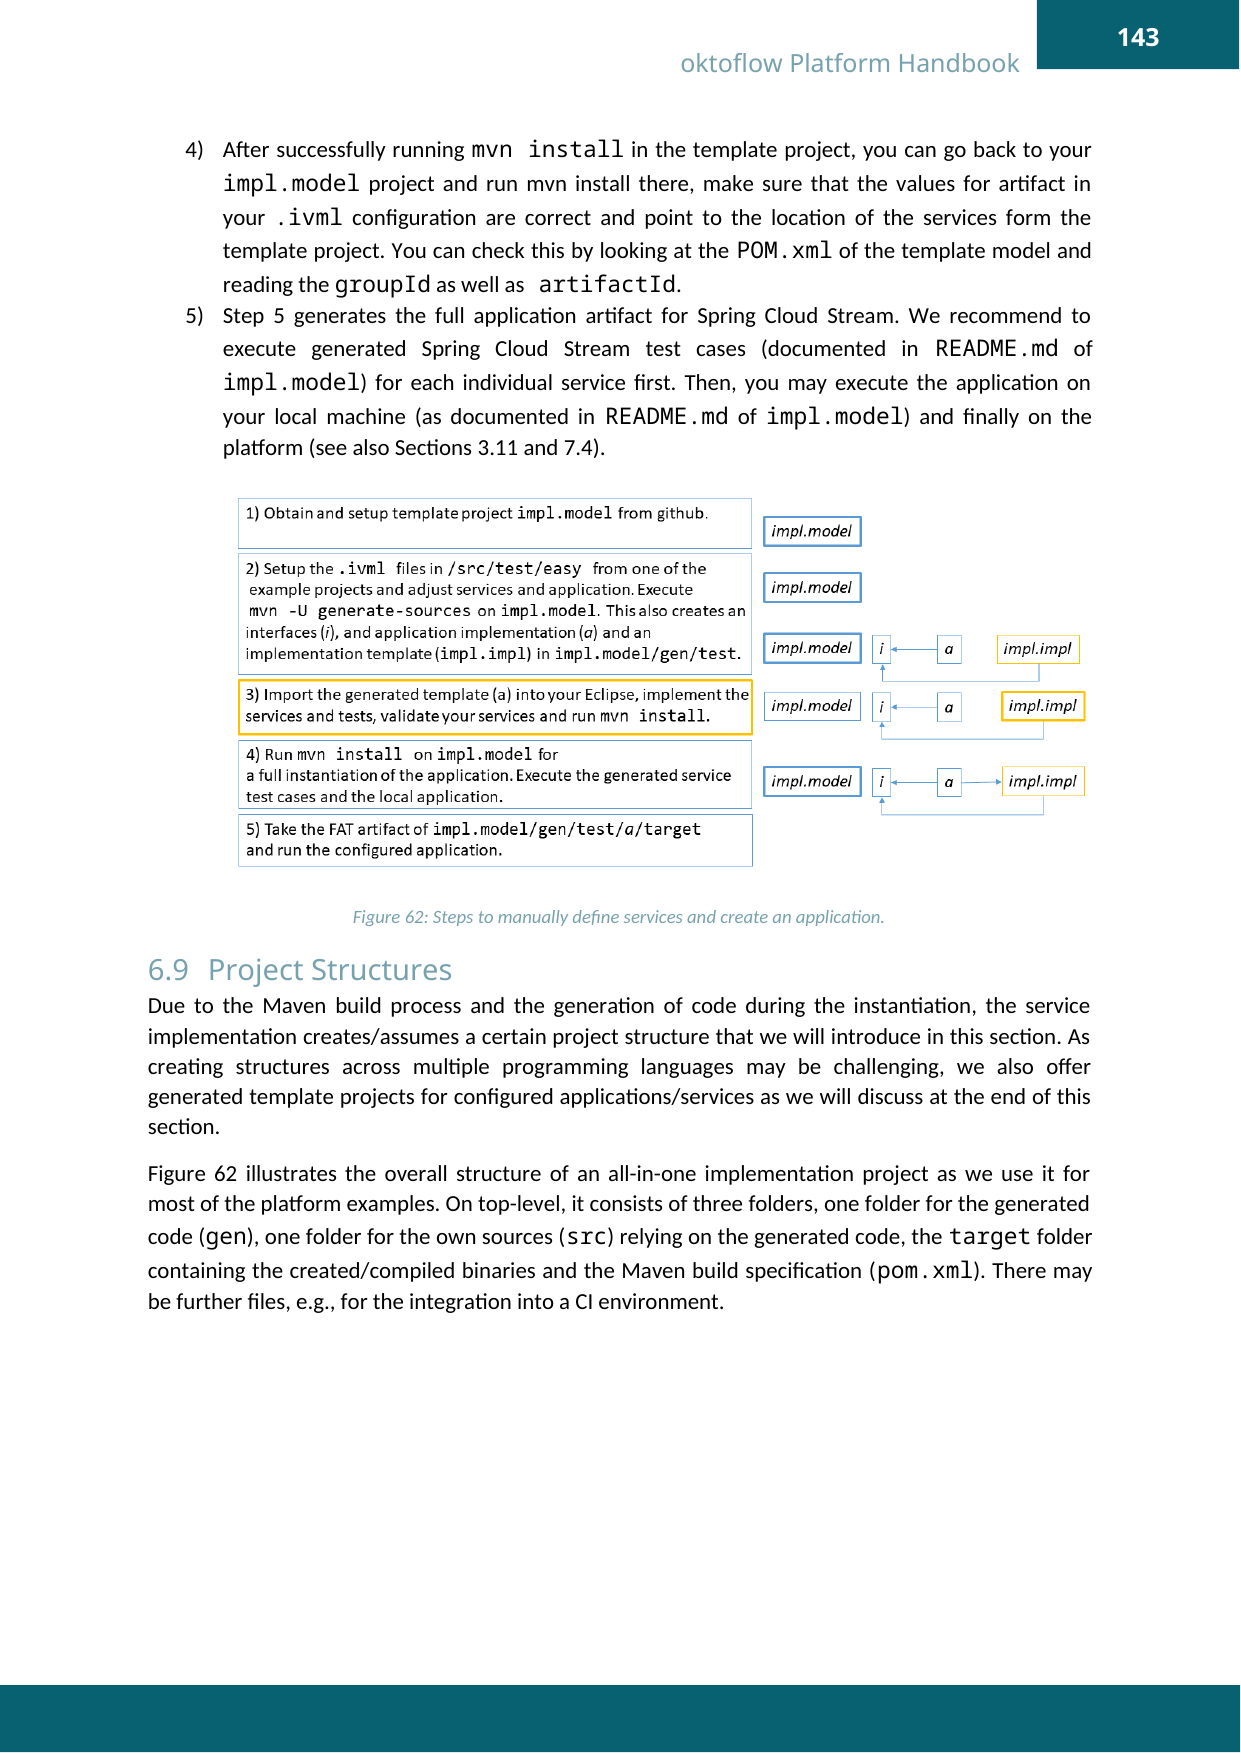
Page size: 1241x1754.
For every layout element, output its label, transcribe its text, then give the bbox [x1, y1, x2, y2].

list After successfully running mvn install in the template project, you can go back to your impl.model project and run mvn install there, make sure that the values for artifact in your .ivml configuration are correct and point to the location of the services form the template project. You can check this by looking at the POM.xml of the template model and reading the groupId as well as artifactId. [185, 133, 1093, 299]
text Figure 62 illustrates the overall structure of an all-in-one implementation project as we use it for most of the platform examples. On top-level, it consists of three folders, one folder for the generated code (gen), one folder for the own sources (src) relying on the generated code, the target folder containing the created/compiled binaries and the Maven build specification (pom.xml). There may be further files, e.g., for the integration into a CI environment. [148, 1159, 1093, 1315]
subtitle Project Structures [148, 949, 1093, 988]
list Step 5 generates the full application artifact for Spring Cloud Stream. We recommend to execute generated Spring Cloud Stream test cases (documented in README.md of impl.model) for each individual service first. Then, you may execute the application on your local machine (as documented in README.md of impl.model) and finally on the platform (see also Sections 3.11 and 7.4). [185, 302, 1093, 461]
picture [229, 480, 1093, 887]
text Figure 62: Steps to manually define services and create an application. [148, 905, 1093, 928]
text Due to the Maven build process and the generation of code during the instantiation, the service implementation creates/assumes a certain project structure that we will introduce in this section. As creating structures across multiple programming languages may be challenging, we also offer generated template projects for configured applications/services as we will discuss at the end of this section. [148, 992, 1093, 1141]
